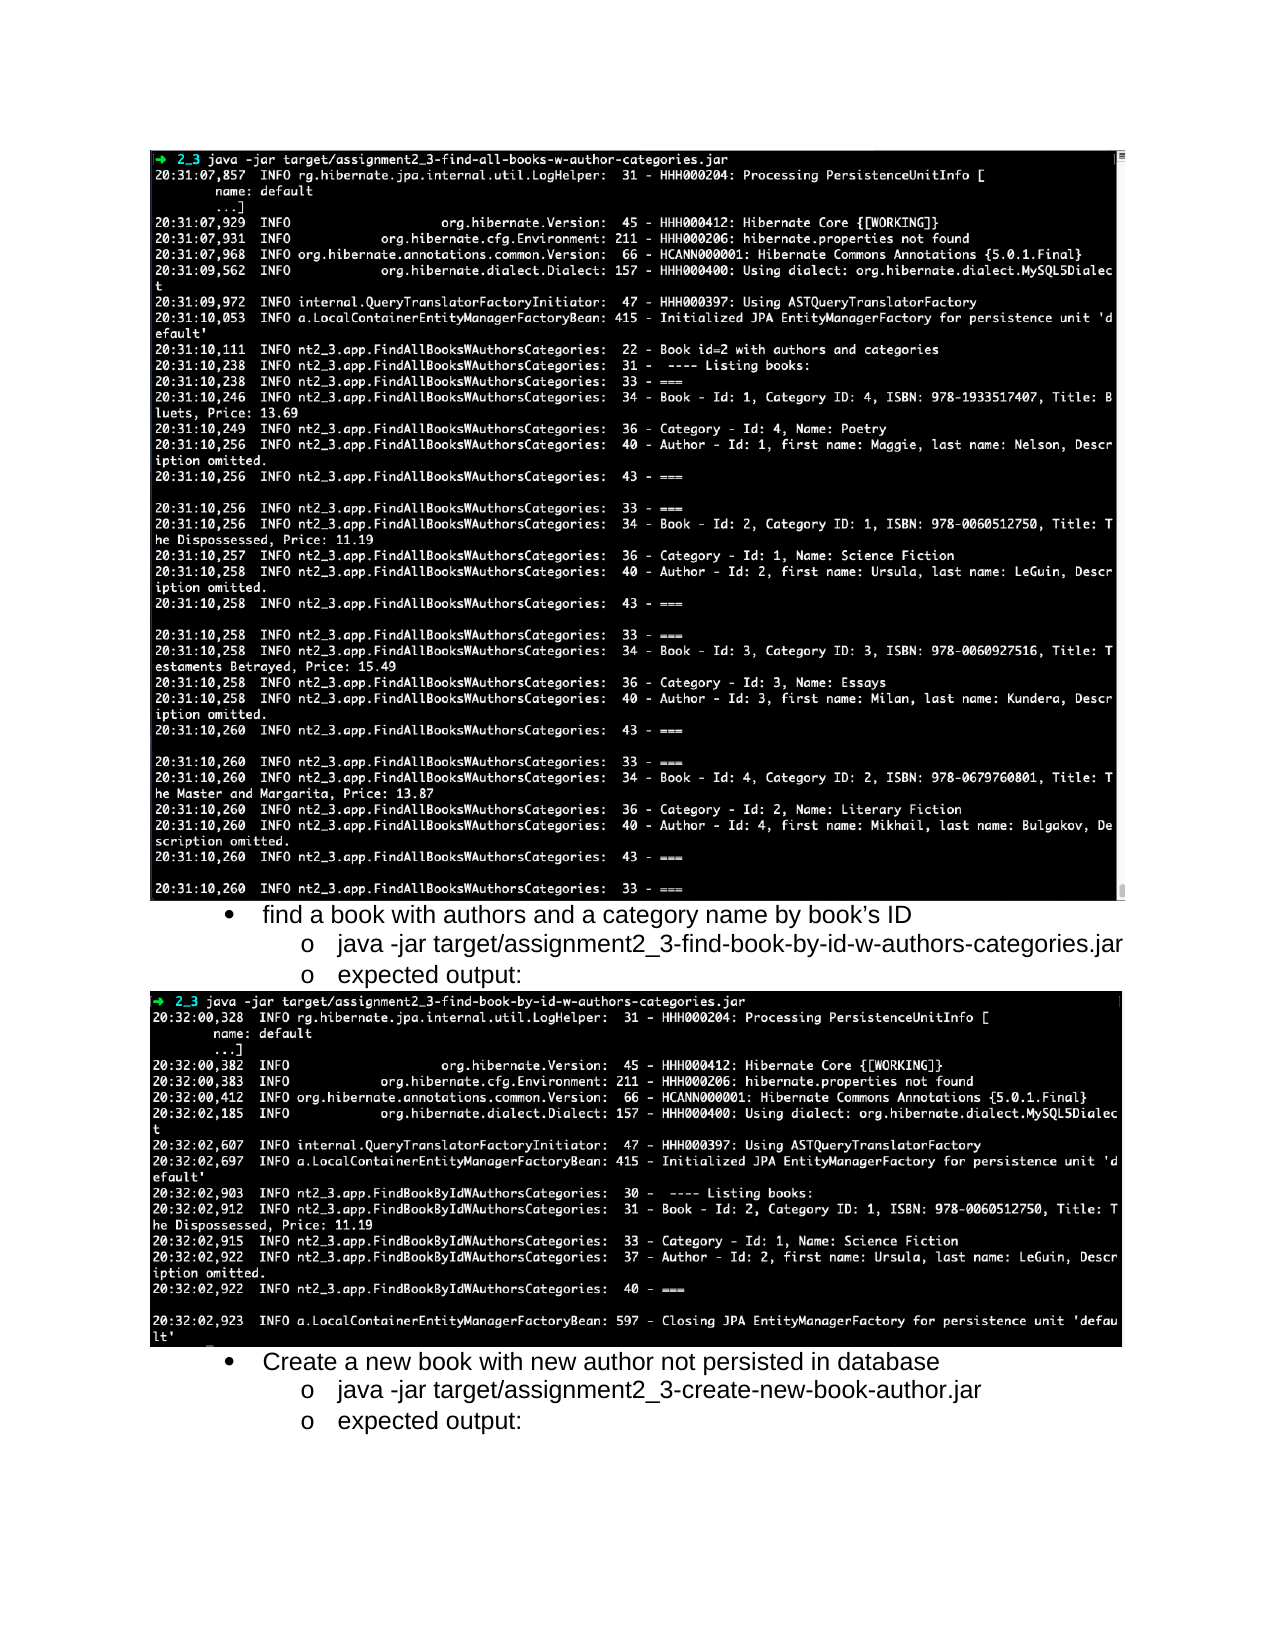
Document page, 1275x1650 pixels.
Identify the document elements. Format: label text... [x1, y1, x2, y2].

list java -jar target/assignment2_3-find-book-by-id-w-authors-categories.jar [300, 929, 1125, 960]
list Create a new book with new author not persisted in database [225, 1347, 1125, 1375]
picture [150, 991, 1125, 1347]
picture [150, 150, 1125, 901]
list find a book with authors and a category name by book’s ID [225, 901, 1125, 929]
list java -jar target/assignment2_3-create-new-book-author.jar [300, 1375, 1125, 1406]
list expected output: [300, 960, 1125, 991]
list expected output: [300, 1406, 1125, 1437]
